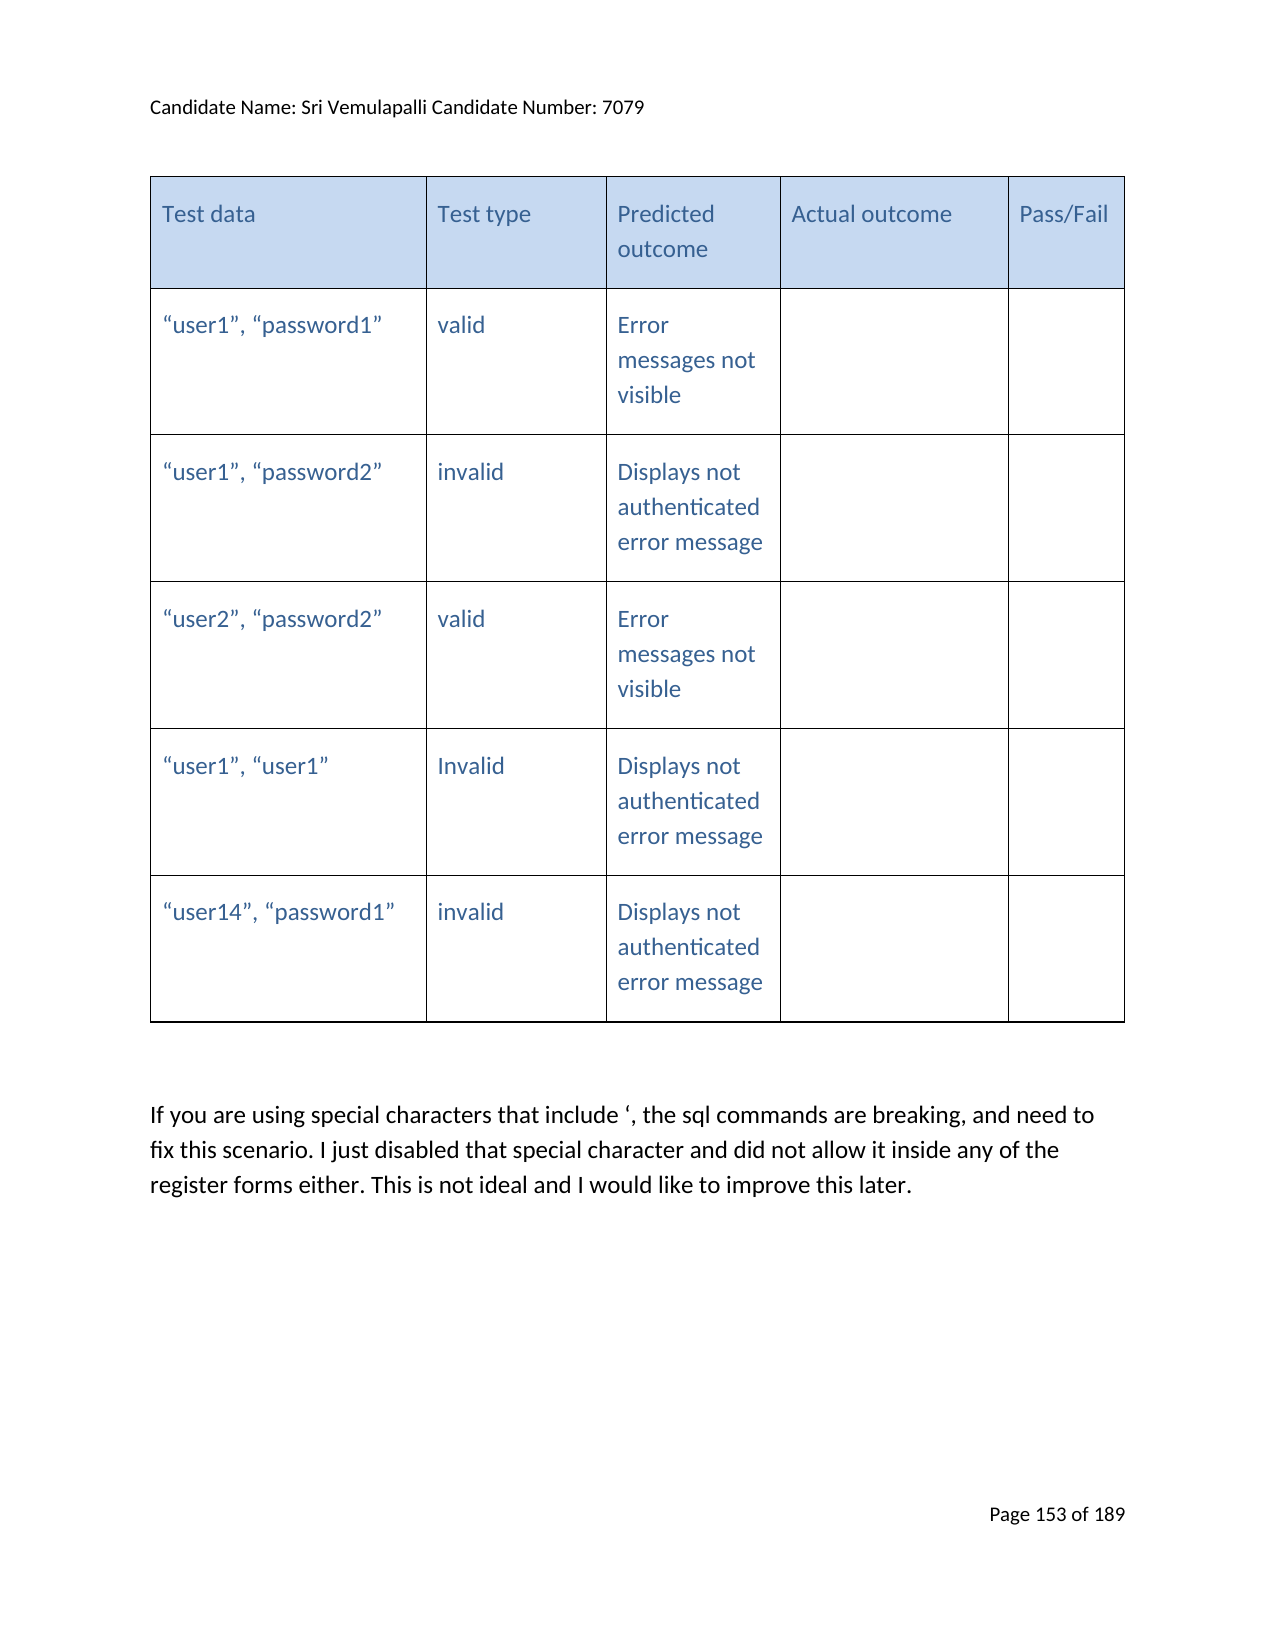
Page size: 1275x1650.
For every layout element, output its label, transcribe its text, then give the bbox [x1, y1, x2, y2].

table_cell “user1”, “user1” [151, 729, 426, 875]
table_cell [1009, 435, 1124, 581]
table_cell Displays not authenticated error message [607, 435, 780, 581]
table_header Predicted outcome [607, 177, 780, 288]
table_header Test type [427, 177, 606, 288]
table_cell invalid [427, 876, 606, 1021]
table_cell [1009, 729, 1124, 875]
table_cell [781, 435, 1008, 581]
table_cell [781, 582, 1008, 728]
text If you are using special characters that include ‘, the sql commands are breaking, and need to fix this scenario. I just disabled that special character and did not allow it inside any of the register forms either. This is not ideal and I would like to improve this later. [150, 1099, 1125, 1200]
table_cell [781, 876, 1008, 1021]
table_cell valid [427, 582, 606, 728]
table_header Test data [151, 177, 426, 288]
table_cell Displays not authenticated error message [607, 729, 780, 875]
table_cell [781, 289, 1008, 434]
table_cell Displays not authenticated error message [607, 876, 780, 1021]
table_cell invalid [427, 435, 606, 581]
table_cell [1009, 289, 1124, 434]
table_cell Error messages not visible [607, 582, 780, 728]
table_cell “user1”, “password1” [151, 289, 426, 434]
table_header Actual outcome [781, 177, 1008, 288]
table_cell [1009, 582, 1124, 728]
table_cell [1009, 876, 1124, 1021]
table_cell “user14”, “password1” [151, 876, 426, 1021]
table_cell valid [427, 289, 606, 434]
table_cell Invalid [427, 729, 606, 875]
table_cell Error messages not visible [607, 289, 780, 434]
table_cell “user2”, “password2” [151, 582, 426, 728]
table_cell [781, 729, 1008, 875]
table_header Pass/Fail [1009, 177, 1124, 288]
table_cell “user1”, “password2” [151, 435, 426, 581]
